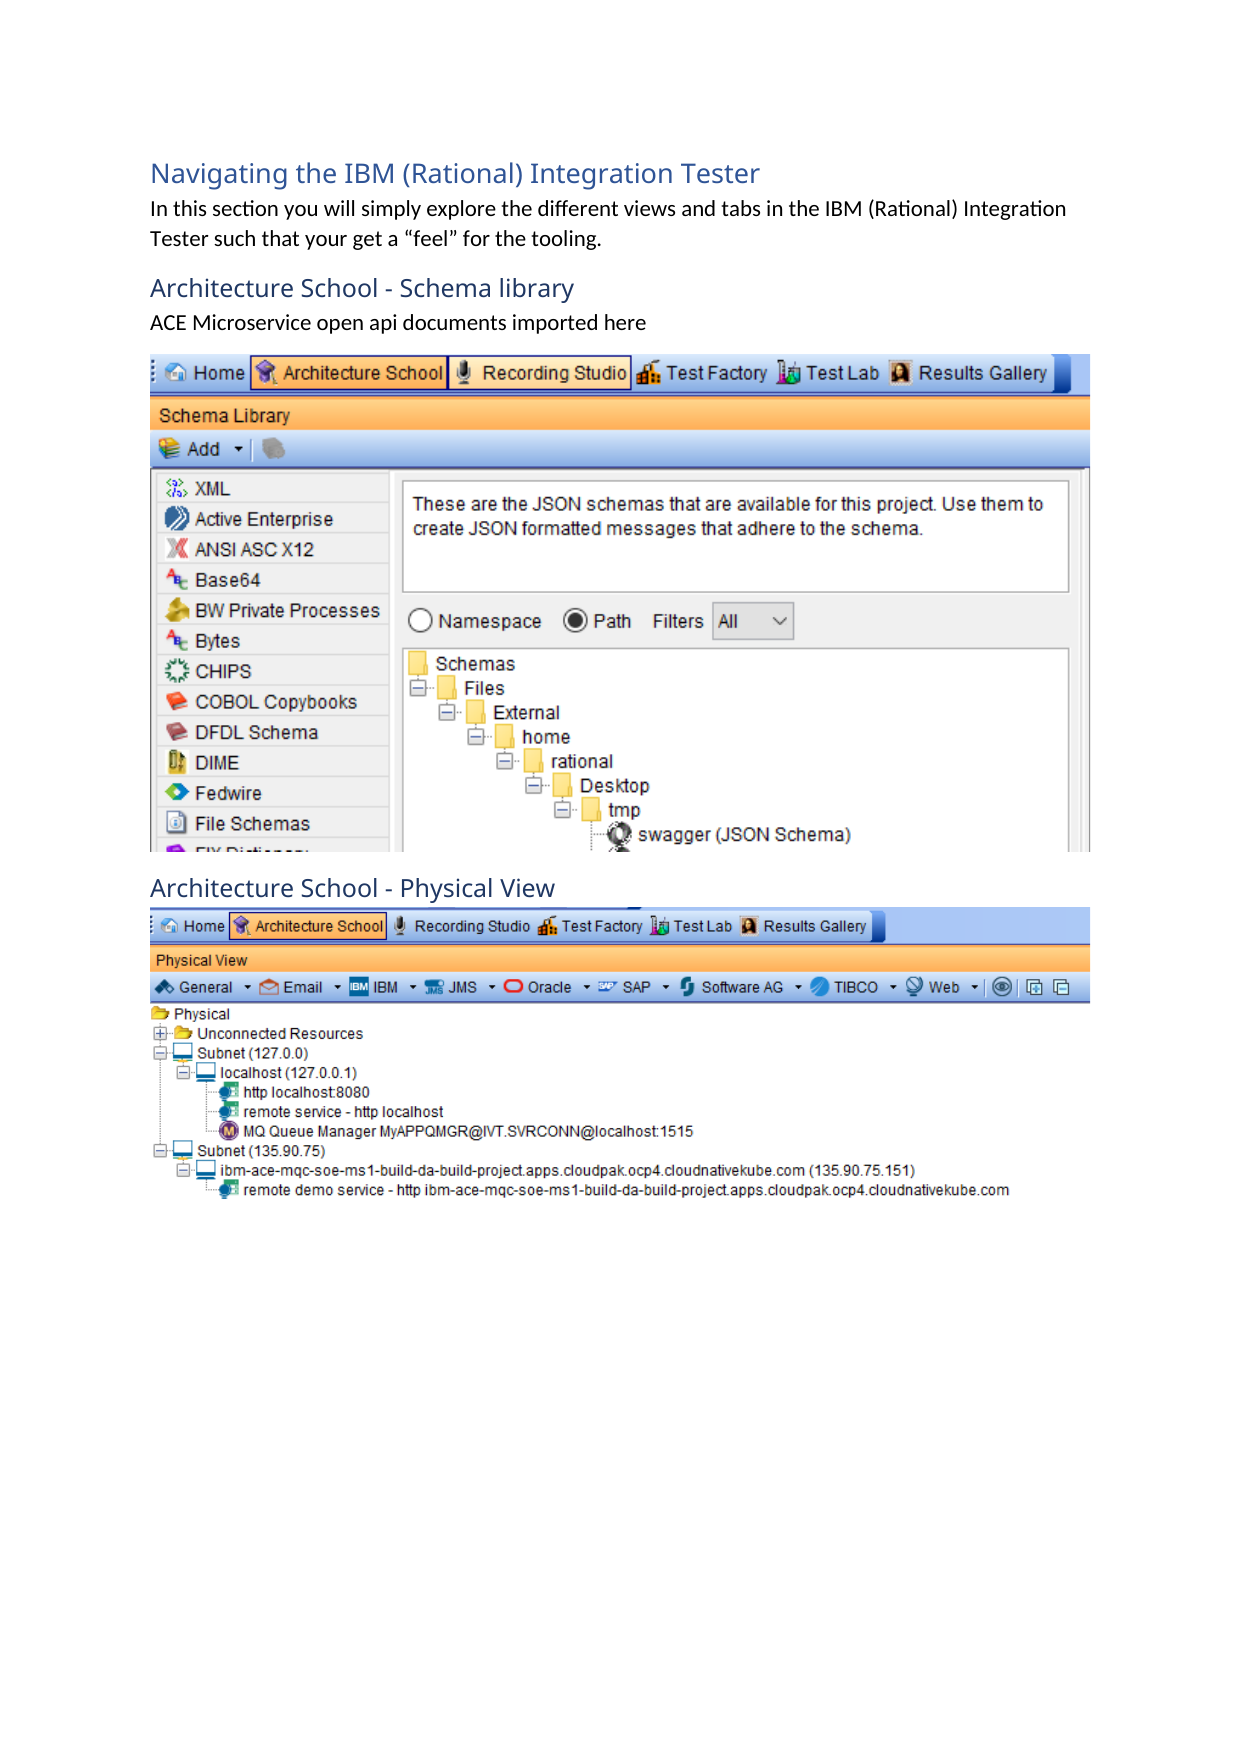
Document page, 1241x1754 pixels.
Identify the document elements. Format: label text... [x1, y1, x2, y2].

picture [150, 354, 1091, 852]
subtitle Architecture School - Schema library [150, 271, 1090, 305]
text In this section you will simply explore the different views and tabs in the IBM (Rational) Integration Tester such that your get a “feel” for the tooling. [150, 194, 1090, 252]
picture [150, 907, 1091, 1210]
text ACE Microservice open api documents imported here [150, 308, 1090, 336]
subtitle Architecture School - Physical View [150, 870, 1090, 904]
subtitle Navigating the IBM (Rational) Integration Tester [150, 154, 1090, 191]
